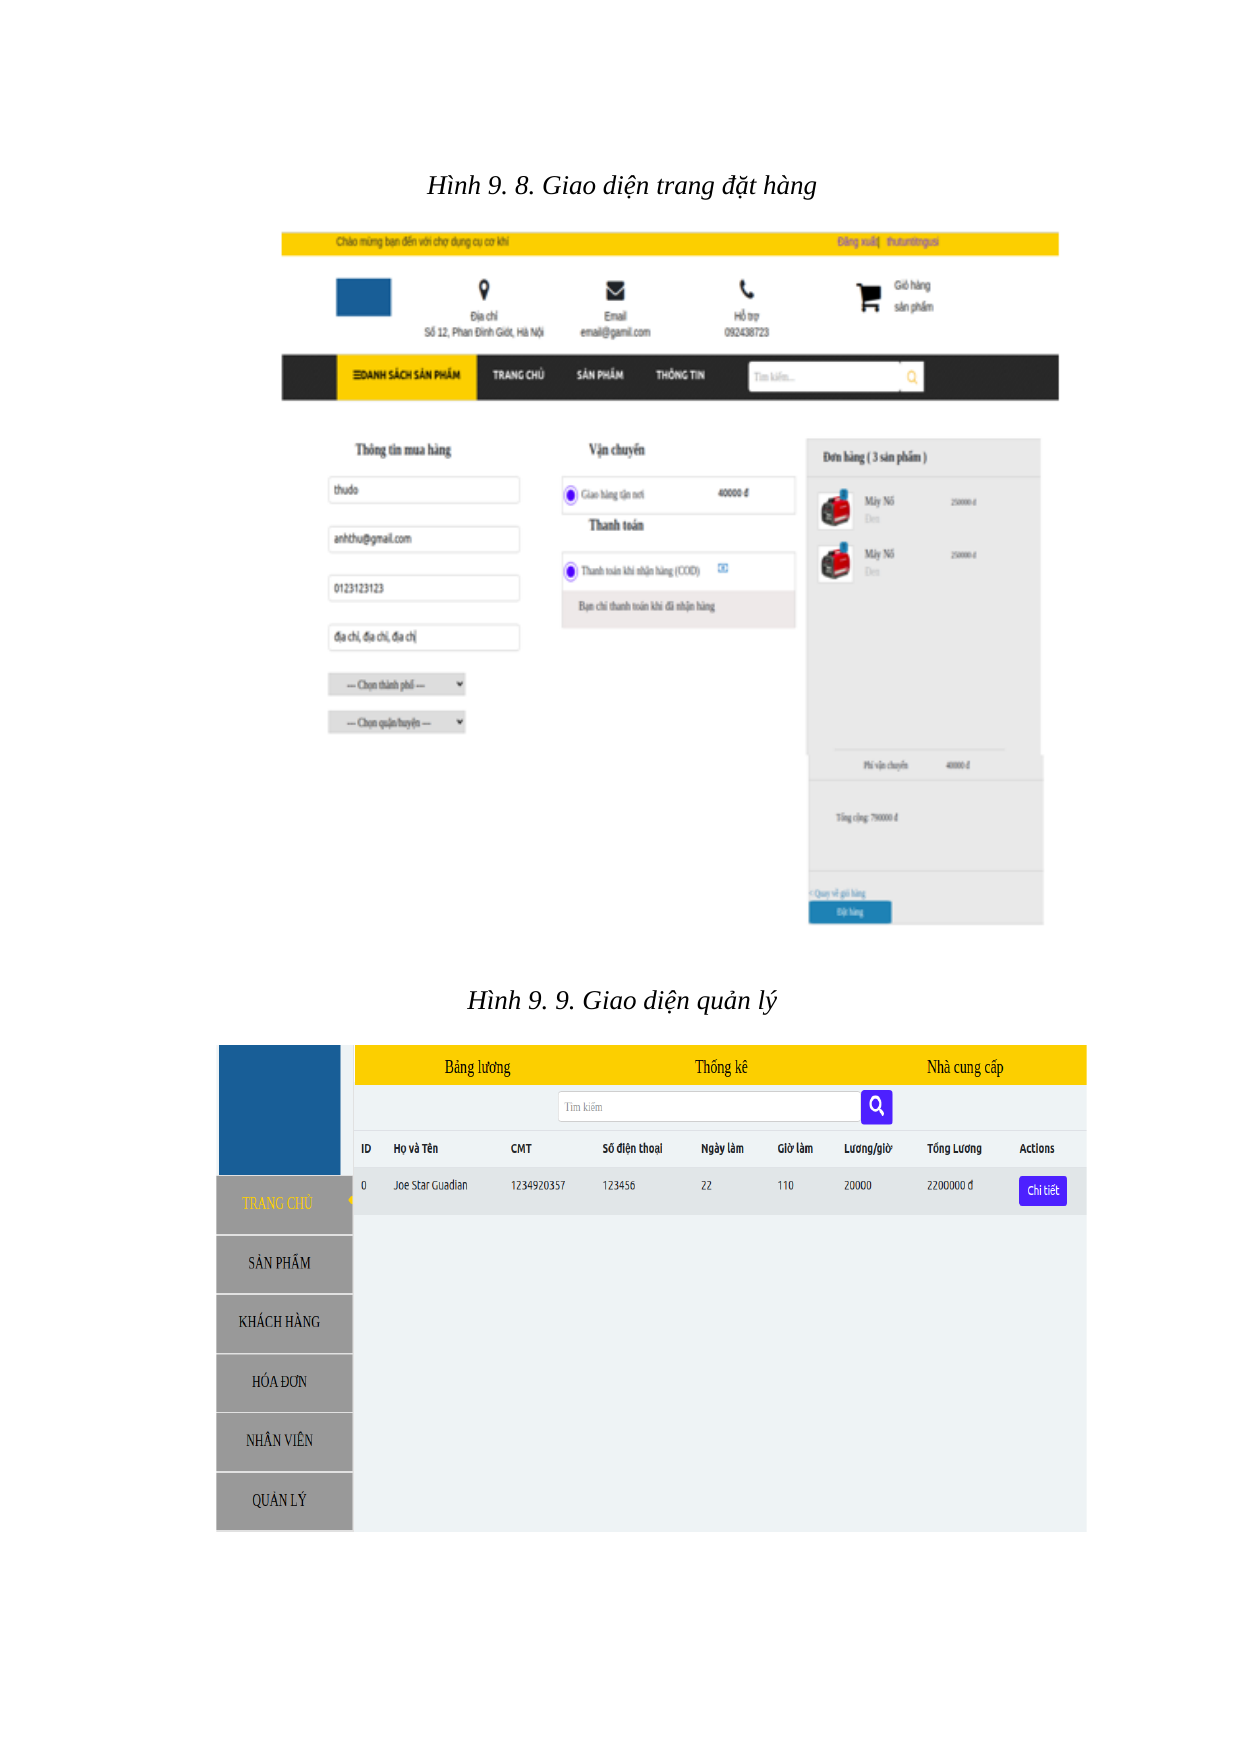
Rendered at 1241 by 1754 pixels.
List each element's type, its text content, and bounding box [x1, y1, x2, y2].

text Hình 9. 8. Giao diện trang đặt hàng [131, 169, 1113, 200]
text Hình 9. 9. Giao diện quản lý [131, 984, 1113, 1016]
picture [216, 1045, 1087, 1535]
picture [176, 229, 1069, 966]
